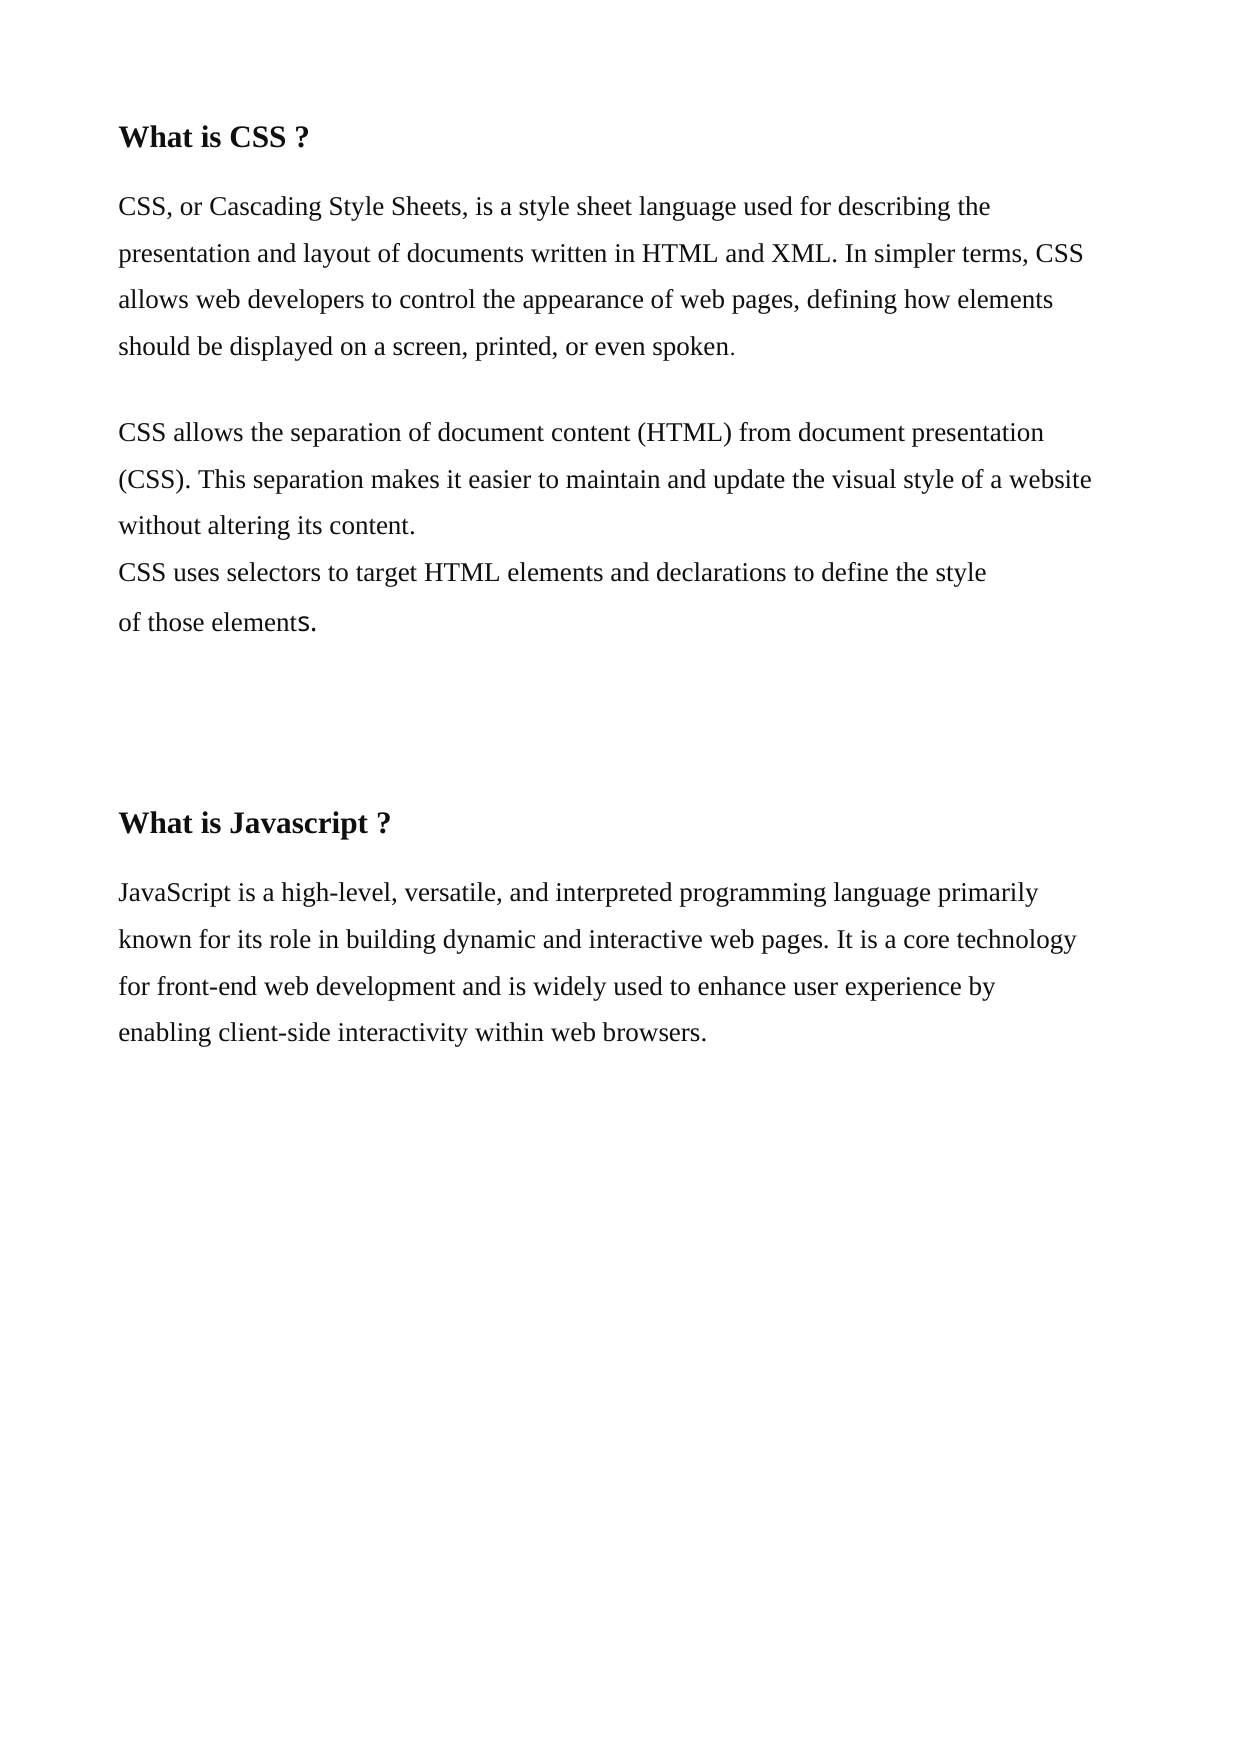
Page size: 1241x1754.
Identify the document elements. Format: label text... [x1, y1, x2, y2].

text known for its role in building dynamic and interactive web pages. It is a core technology [118, 923, 1122, 954]
text CSS uses selectors to target HTML elements and declarations to define the style [118, 556, 1122, 587]
text CSS, or Cascading Style Sheets, is a style sheet language used for describing the [118, 190, 1122, 221]
text of those elements. [118, 603, 1122, 640]
text What is Javascript ? [118, 805, 1122, 841]
text without altering its content. [118, 509, 1122, 541]
text What is CSS ? [118, 118, 1122, 154]
text CSS allows the separation of document content (HTML) from document presentation [118, 416, 1122, 447]
text enabling client-side interactivity within web browsers. [118, 1017, 1122, 1048]
text presentation and layout of documents written in HTML and XML. In simpler terms, CSS [118, 237, 1122, 268]
text (CSS). This separation makes it easier to maintain and update the visual style of a website [118, 463, 1122, 494]
text allows web developers to control the appearance of web pages, defining how elements [118, 283, 1122, 314]
text for front-end web development and is widely used to enhance user experience by [118, 970, 1122, 1001]
text should be displayed on a screen, printed, or even spoken. [118, 330, 1122, 361]
text JavaScript is a high-level, versatile, and interpreted programming language primarily [118, 877, 1122, 908]
